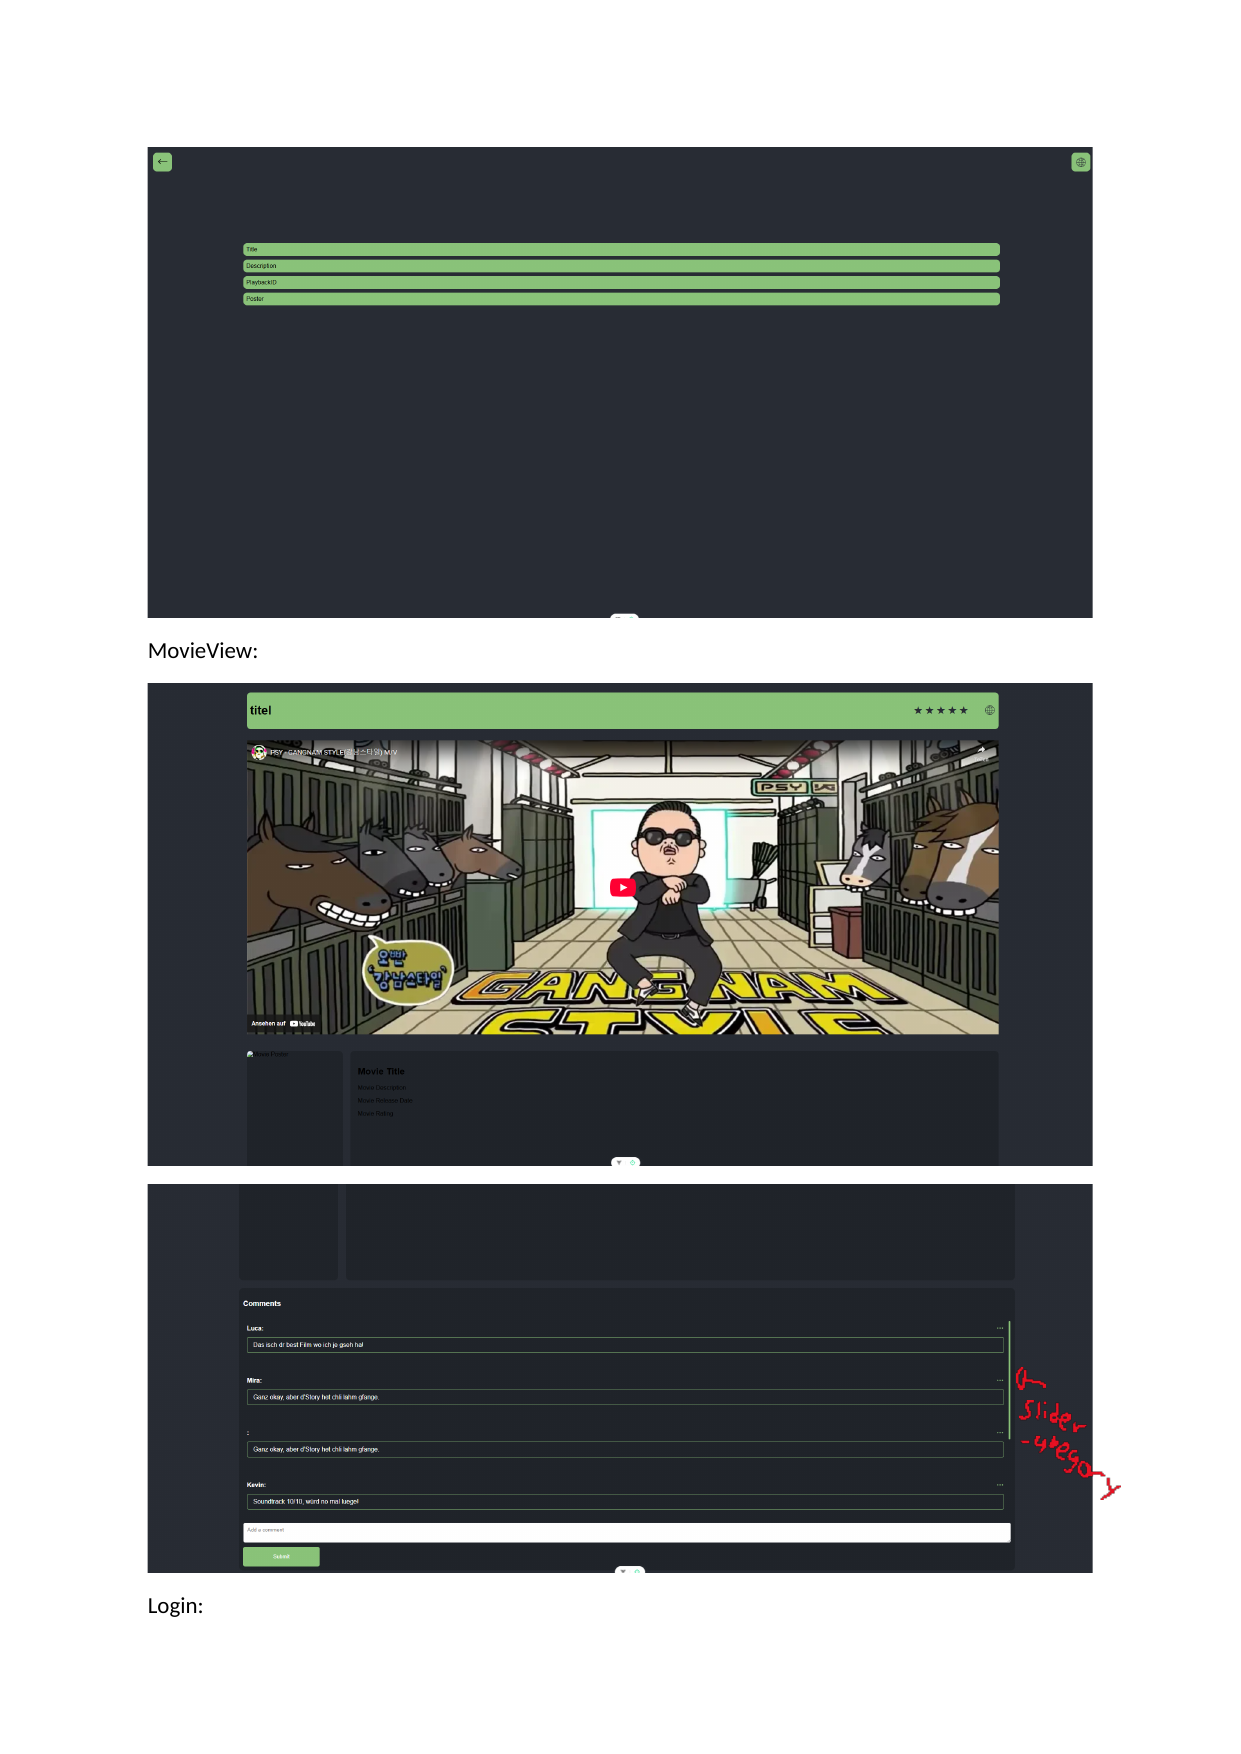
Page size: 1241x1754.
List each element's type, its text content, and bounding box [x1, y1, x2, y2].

picture [147, 147, 1093, 618]
picture [147, 683, 1093, 1166]
picture [147, 1184, 1121, 1573]
text MovieView: [148, 636, 1093, 664]
text Login: [148, 1591, 1093, 1619]
